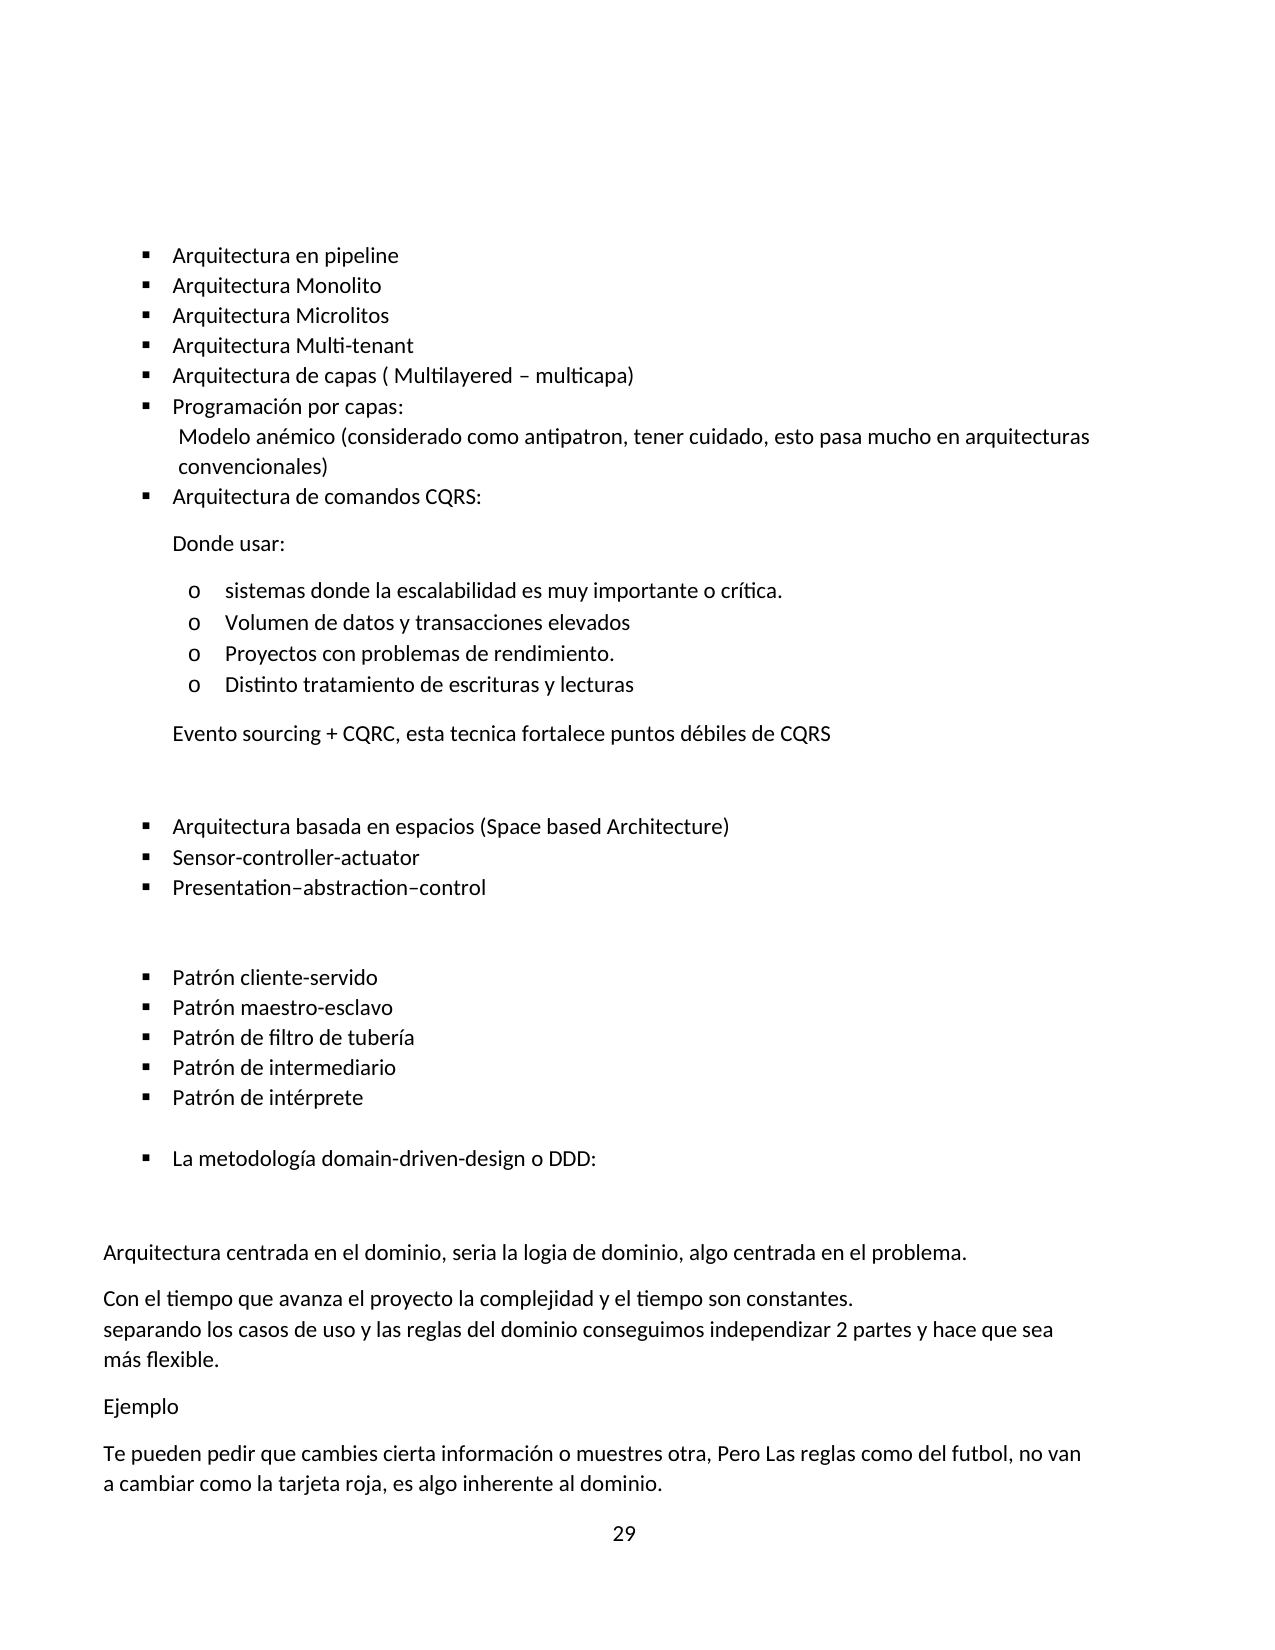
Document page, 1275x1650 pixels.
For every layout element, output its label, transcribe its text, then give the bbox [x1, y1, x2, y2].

list Modelo anémico (considerado como antipatron, tener cuidado, esto pasa mucho en arquitecturas convencionales) [178, 422, 1098, 480]
list Programación por capas: [141, 392, 1098, 420]
list Presentation–abstraction–control [141, 873, 1098, 901]
list sistemas donde la escalabilidad es muy importante o crítica. [187, 576, 1098, 605]
list Patrón de intermediario [141, 1053, 1098, 1081]
list Arquitectura basada en espacios (Space based Architecture) [141, 812, 1098, 840]
list Arquitectura Multi-tenant [141, 331, 1098, 359]
text Te pueden pedir que cambies cierta información o muestres otra, Pero Las reglas como del futbol, no van a cambiar como la tarjeta roja, es algo inherente al dominio. [103, 1439, 1098, 1497]
list Patrón de intérprete [141, 1083, 1098, 1112]
list Proyectos con problemas de rendimiento. [187, 639, 1098, 668]
list Sensor-controller-actuator [141, 843, 1098, 871]
list Arquitectura en pipeline [141, 241, 1098, 269]
list Arquitectura de capas ( Multilayered – multicapa) [141, 362, 1098, 389]
text Evento sourcing + CQRC, esta tecnica fortalece puntos débiles de CQRS [103, 719, 1098, 747]
list Volumen de datos y transacciones elevados [187, 608, 1098, 637]
list La metodología domain-driven-design o DDD: [141, 1144, 1098, 1172]
text Ejemplo [103, 1392, 1098, 1420]
list Patrón de filtro de tubería [141, 1023, 1098, 1051]
list Distinto tratamiento de escrituras y lecturas [187, 671, 1098, 700]
text Con el tiempo que avanza el proyecto la complejidad y el tiempo son constantes. separando los casos de uso y las reglas del dominio conseguimos independizar 2 partes y hace que sea más flexible. [103, 1284, 1098, 1373]
list Arquitectura Microlitos [141, 301, 1098, 329]
list Patrón cliente-servido [141, 963, 1098, 991]
text Donde usar: [103, 529, 1098, 557]
list Arquitectura de comandos CQRS: [141, 482, 1098, 510]
text Arquitectura centrada en el dominio, seria la logia de dominio, algo centrada en el problema. [103, 1238, 1098, 1266]
list Patrón maestro-esclavo [141, 993, 1098, 1021]
list Arquitectura Monolito [141, 271, 1098, 299]
